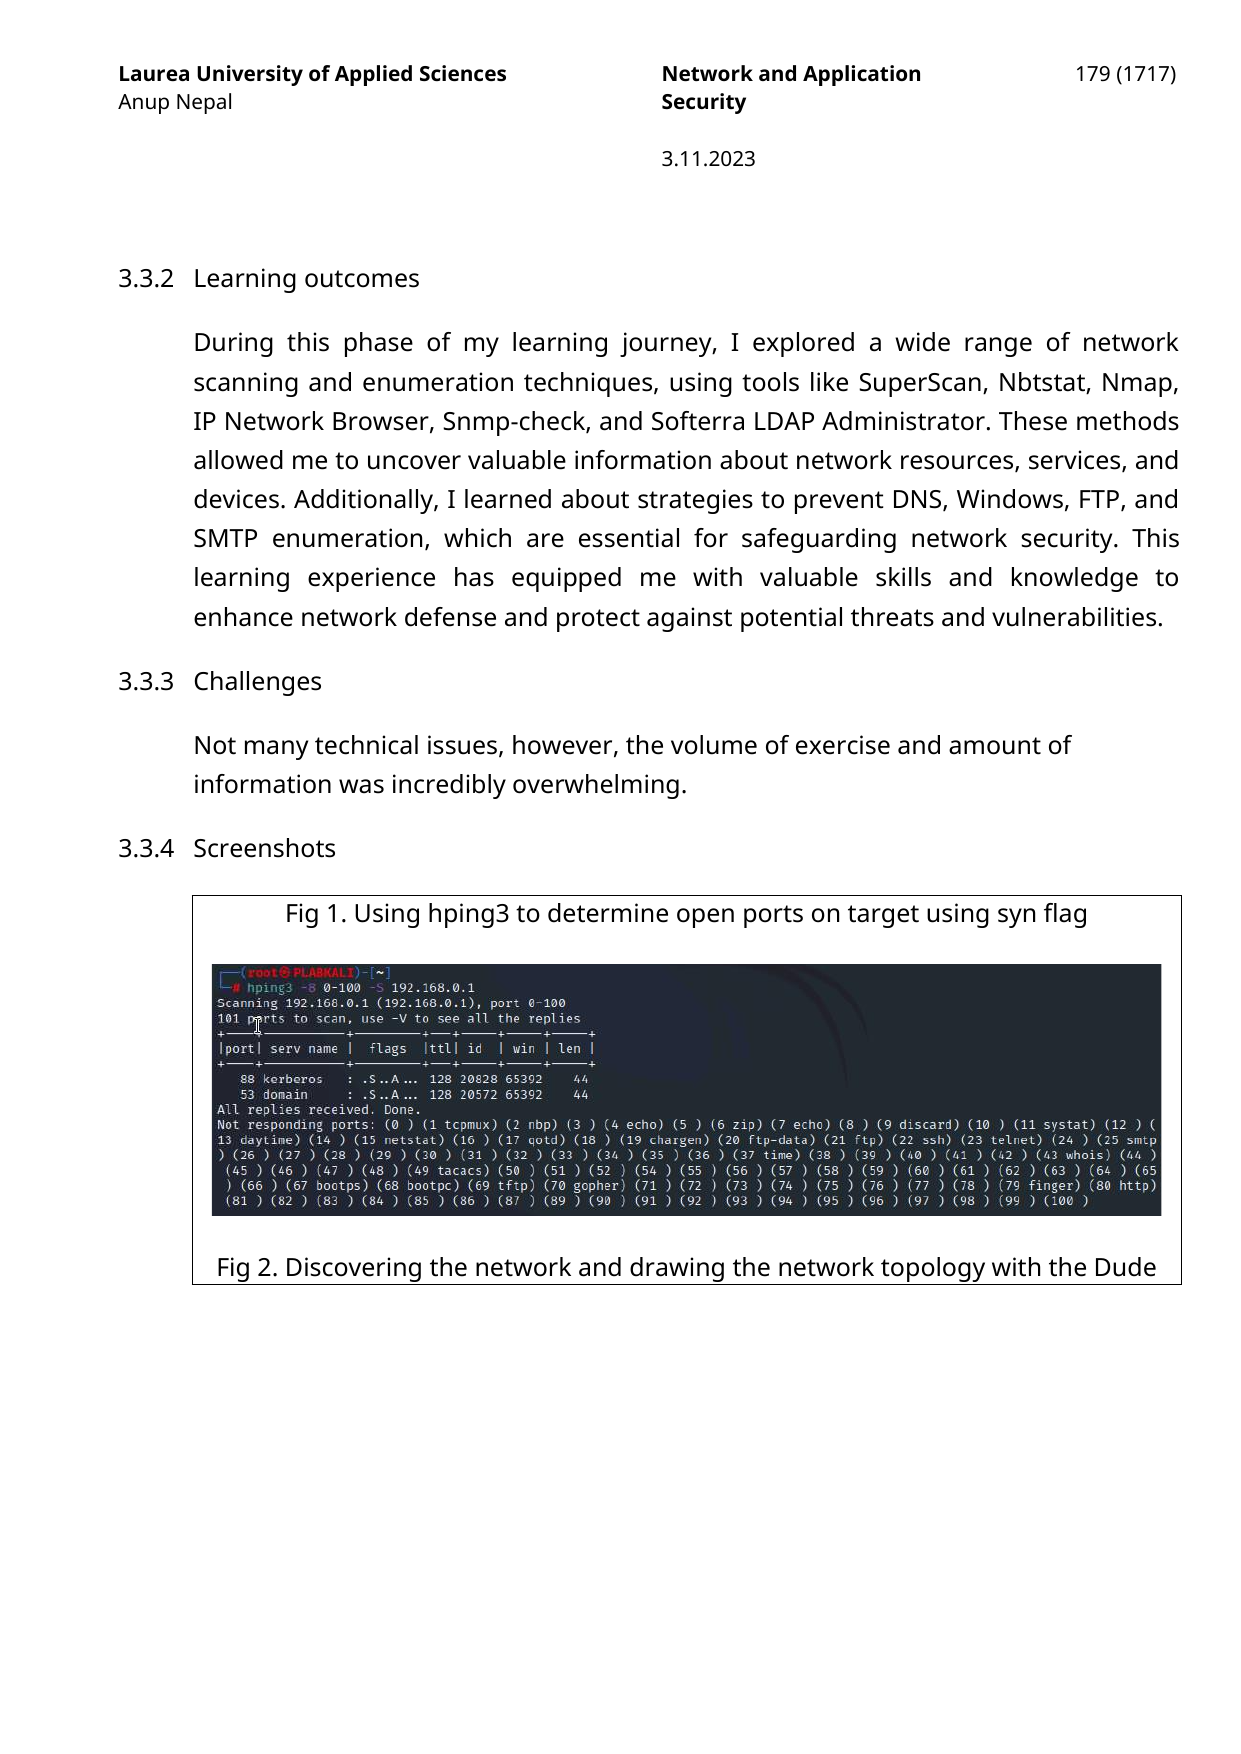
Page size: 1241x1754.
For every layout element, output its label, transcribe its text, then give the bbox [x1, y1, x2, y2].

text Not many technical issues, however, the volume of exercise and amount of information was incredibly overwhelming. [193, 728, 1181, 801]
picture [211, 964, 1162, 1216]
subtitle Challenges [118, 663, 1181, 697]
subtitle Screenshots [118, 831, 1181, 865]
subtitle Learning outcomes [118, 261, 1181, 295]
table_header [193, 896, 1181, 1283]
text During this phase of my learning journey, I explored a wide range of network scanning and enumeration techniques, using tools like SuperScan, Nbtstat, Nmap, IP Network Browser, Snmp-check, and Softerra LDAP Administrator. These methods allowed me to uncover valuable information about network resources, services, and devices. Additionally, I learned about strategies to prevent DNS, Windows, FTP, and SMTP enumeration, which are essential for safeguarding network security. This learning experience has equipped me with valuable skills and knowledge to enhance network defense and protect against potential threats and vulnerabilities. [193, 325, 1181, 633]
